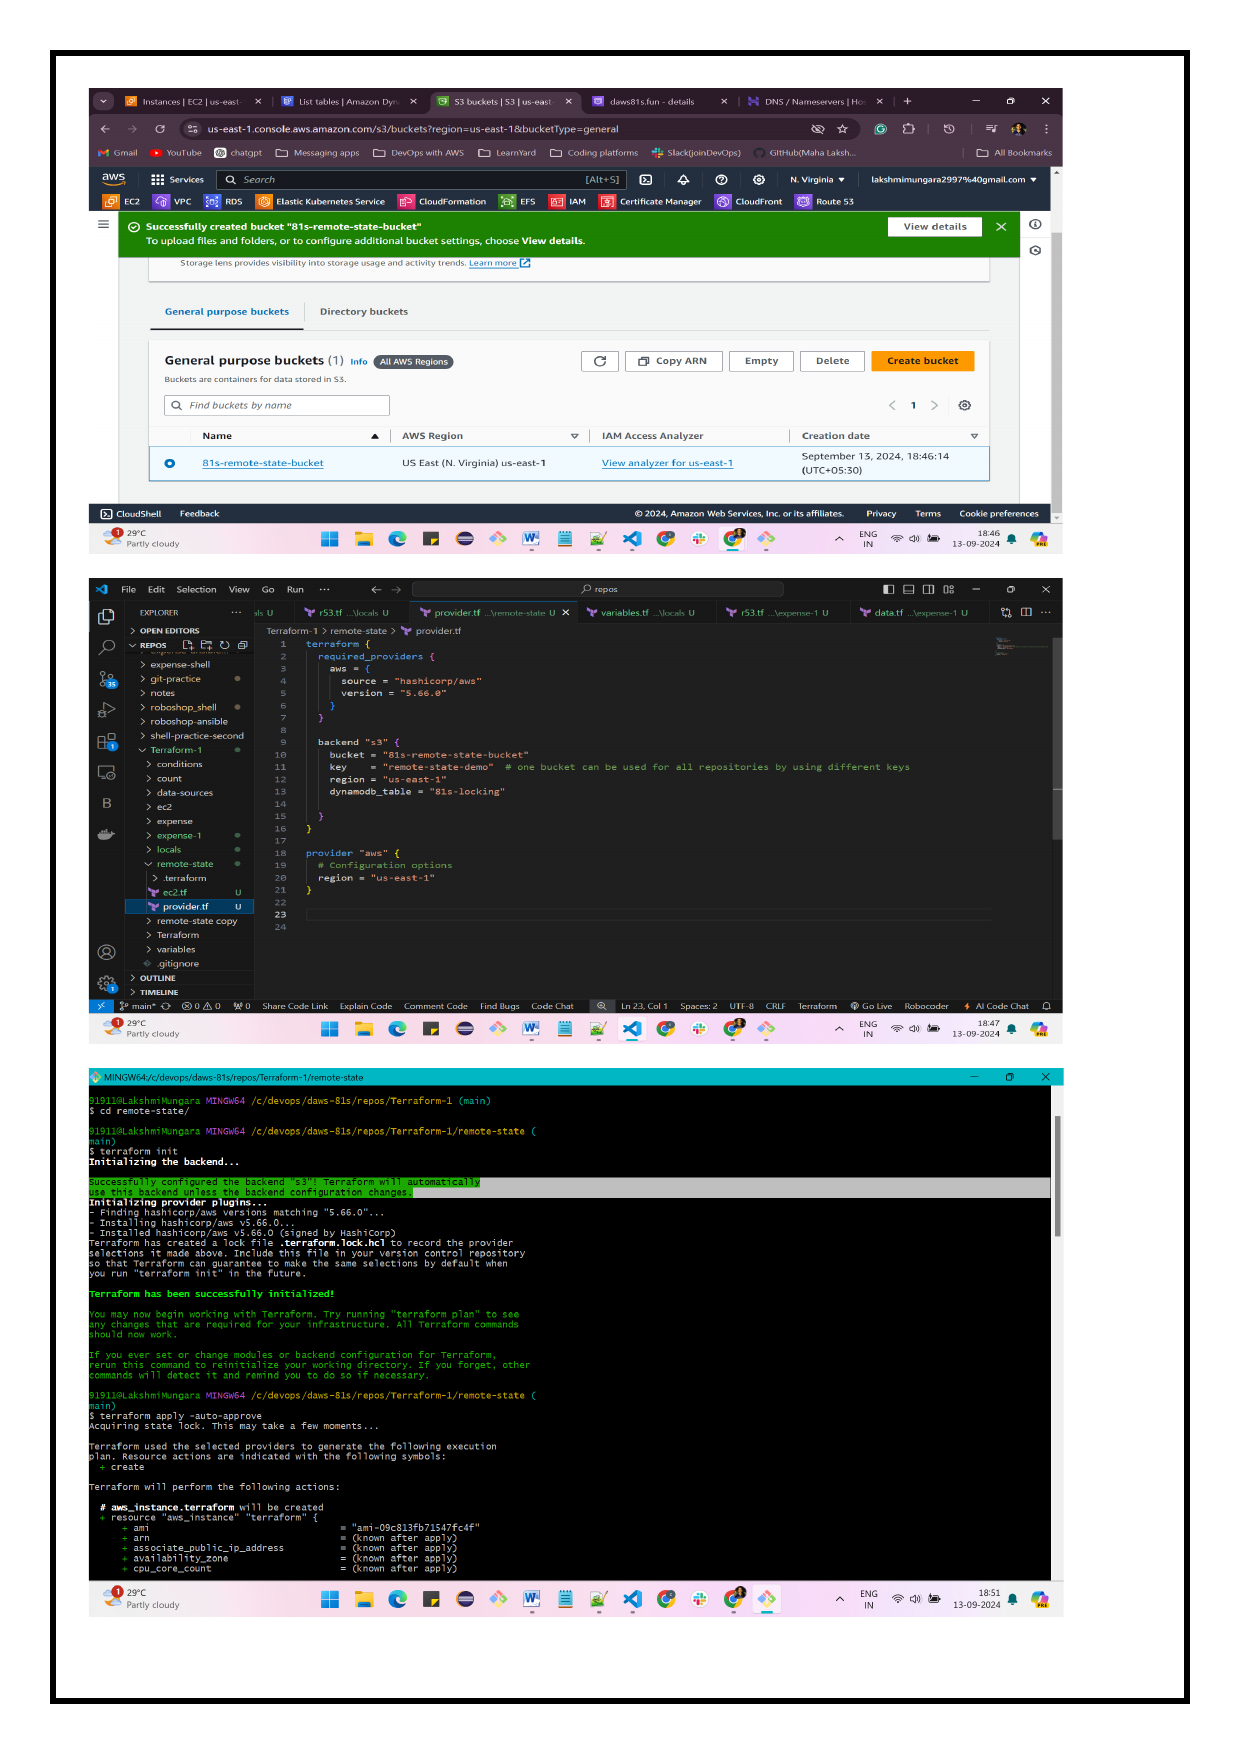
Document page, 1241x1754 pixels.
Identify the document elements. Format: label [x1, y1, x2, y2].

picture [88, 578, 1063, 1044]
picture [88, 1068, 1064, 1617]
picture [88, 88, 1063, 554]
